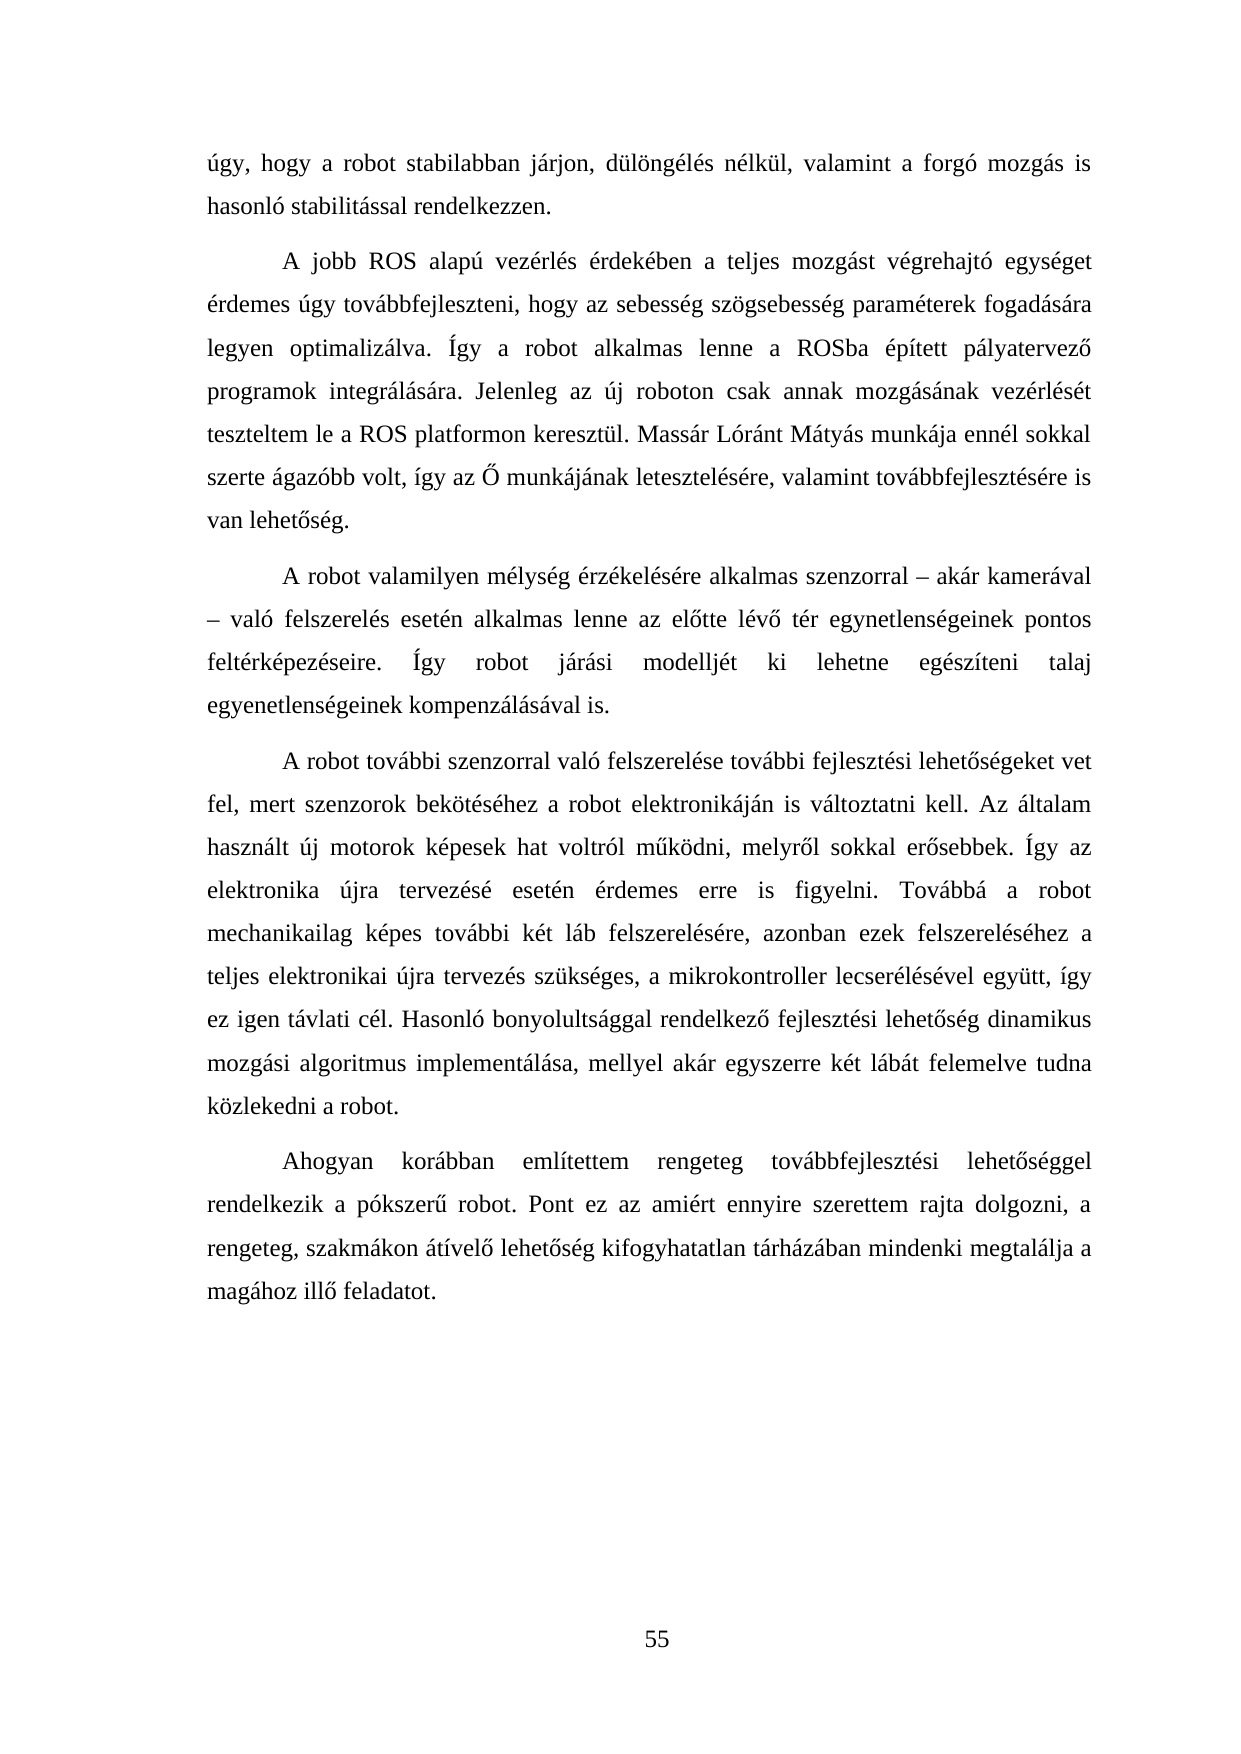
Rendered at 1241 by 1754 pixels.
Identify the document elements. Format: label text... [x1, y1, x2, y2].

text A robot valamilyen mélység érzékelésére alkalmas szenzorral – akár kamerával – való felszerelés esetén alkalmas lenne az előtte lévő tér egynetlenségeinek pontos feltérképezéseire. Így robot járási modelljét ki lehetne egészíteni talaj egyenetlenségeinek kompenzálásával is. [207, 561, 1092, 719]
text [207, 148, 1092, 219]
text Ahogyan korábban említettem rengeteg továbbfejlesztési lehetőséggel rendelkezik a pókszerű robot. Pont ez az amiért ennyire szerettem rajta dolgozni, a rengeteg, szakmákon átívelő lehetőség kifogyhatatlan tárházában mindenki megtalálja a magához illő feladatot. [207, 1146, 1092, 1304]
text A jobb ROS alapú vezérlés érdekében a teljes mozgást végrehajtó egységet érdemes úgy továbbfejleszteni, hogy az sebesség szögsebesség paraméterek fogadására legyen optimalizálva. Így a robot alkalmas lenne a ROSba épített pályatervező programok integrálására. Jelenleg az új roboton csak annak mozgásának vezérlését teszteltem le a ROS platformon keresztül. Massár Lóránt Mátyás munkája ennél sokkal szerte ágazóbb volt, így az Ő munkájának letesztelésére, valamint továbbfejlesztésére is van lehetőség. [207, 246, 1092, 534]
text A robot további szenzorral való felszerelése további fejlesztési lehetőségeket vet fel, mert szenzorok bekötéséhez a robot elektronikáján is változtatni kell. Az általam használt új motorok képesek hat voltról működni, melyről sokkal erősebbek. Így az elektronika újra tervezésé esetén érdemes erre is figyelni. Továbbá a robot mechanikailag képes további két láb felszerelésére, azonban ezek felszereléséhez a teljes elektronikai újra tervezés szükséges, a mikrokontroller lecserélésével együtt, így ez igen távlati cél. Hasonló bonyolultsággal rendelkező fejlesztési lehetőség dinamikus mozgási algoritmus implementálása, mellyel akár egyszerre két lábát felemelve tudna közlekedni a robot. [207, 746, 1092, 1119]
